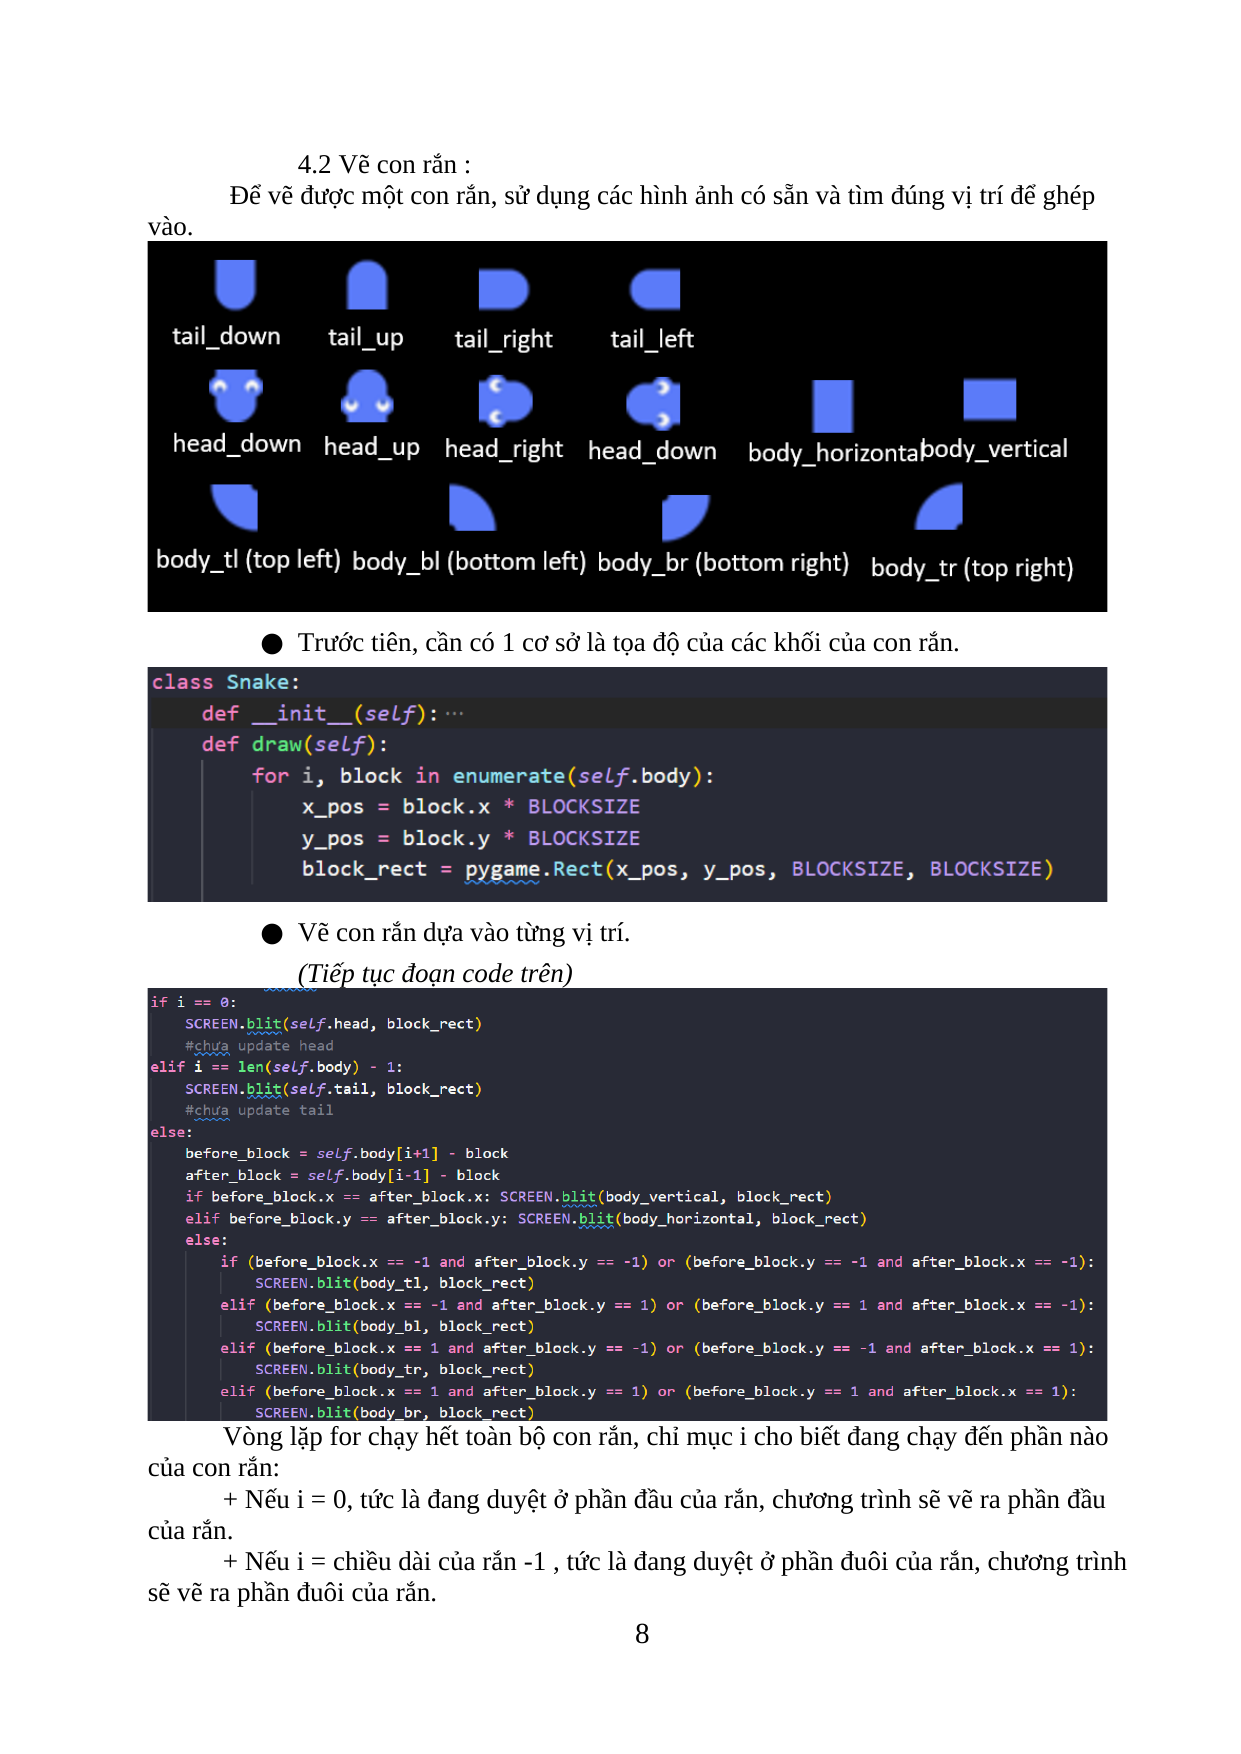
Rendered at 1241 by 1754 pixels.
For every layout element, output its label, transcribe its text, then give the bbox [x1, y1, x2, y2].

text Vòng lặp for chạy hết toàn bộ con rắn, chỉ mục i cho biết đang chạy đến phần nào của con rắn: [148, 1420, 1137, 1483]
text + Nếu i = chiều dài của rắn -1 , tức là đang duyệt ở phần đuôi của rắn, chương trình sẽ vẽ ra phần đuôi của rắn. [148, 1545, 1137, 1607]
subtitle 4.2 Vẽ con rắn : [223, 148, 1137, 179]
picture [147, 988, 1108, 1421]
picture [147, 667, 1108, 902]
text + Nếu i = 0, tức là đang duyệt ở phần đầu của rắn, chương trình sẽ vẽ ra phần đầu của rắn. [148, 1483, 1137, 1545]
list Trước tiên, cần có 1 cơ sở là tọa độ của các khối của con rắn. [260, 612, 1137, 667]
picture [147, 241, 1108, 612]
text (Tiếp tục đoạn code trên) [298, 957, 1137, 988]
text Để vẽ được một con rắn, sử dụng các hình ảnh có sẵn và tìm đúng vị trí để ghép vào. [148, 179, 1137, 241]
list Vẽ con rắn dựa vào từng vị trí. [260, 902, 1137, 957]
